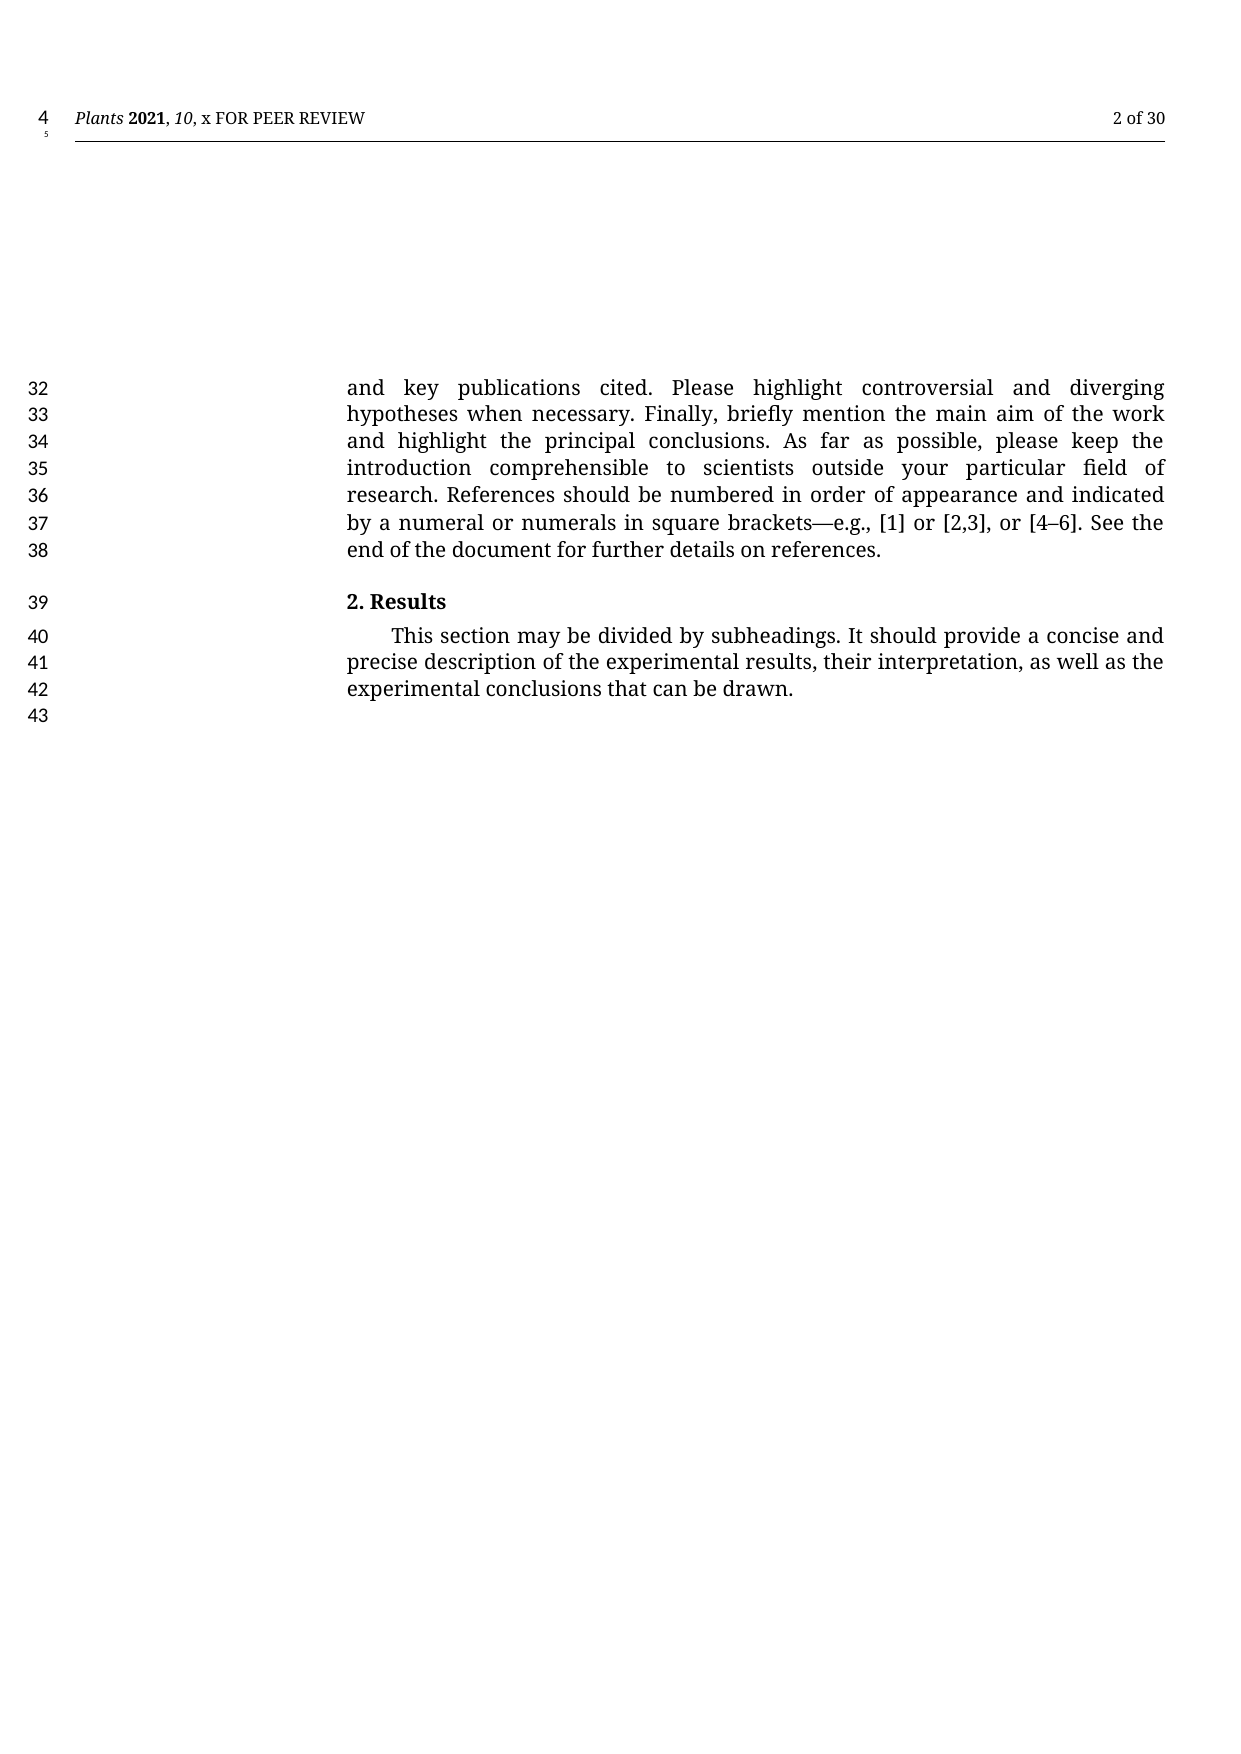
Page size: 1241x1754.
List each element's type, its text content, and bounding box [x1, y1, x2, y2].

text This section may be divided by subheadings. It should provide a concise and precise description of the experimental results, their interpretation, as well as the experimental conclusions that can be drawn. [347, 621, 1165, 703]
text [347, 374, 1165, 563]
text 2. Results [347, 588, 1165, 615]
